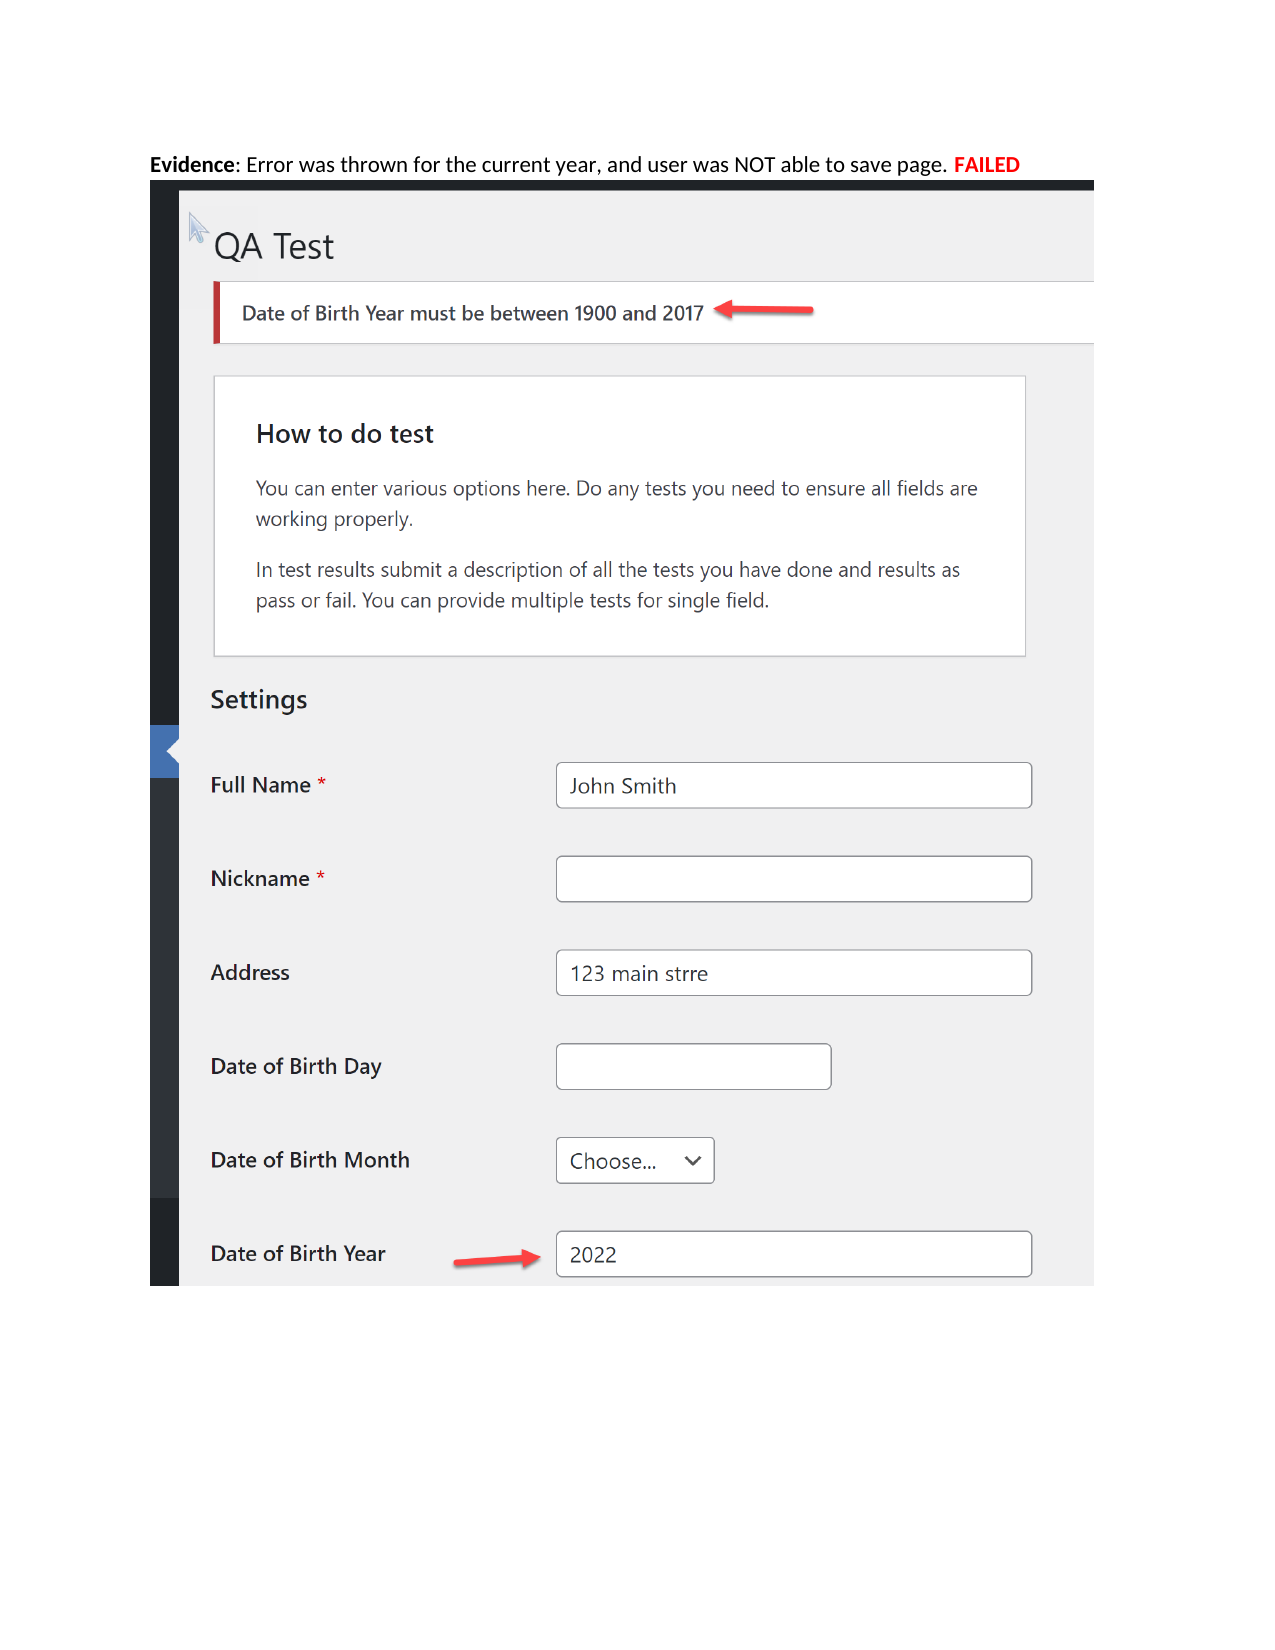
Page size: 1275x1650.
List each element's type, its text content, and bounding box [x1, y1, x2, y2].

picture [150, 180, 1094, 1286]
